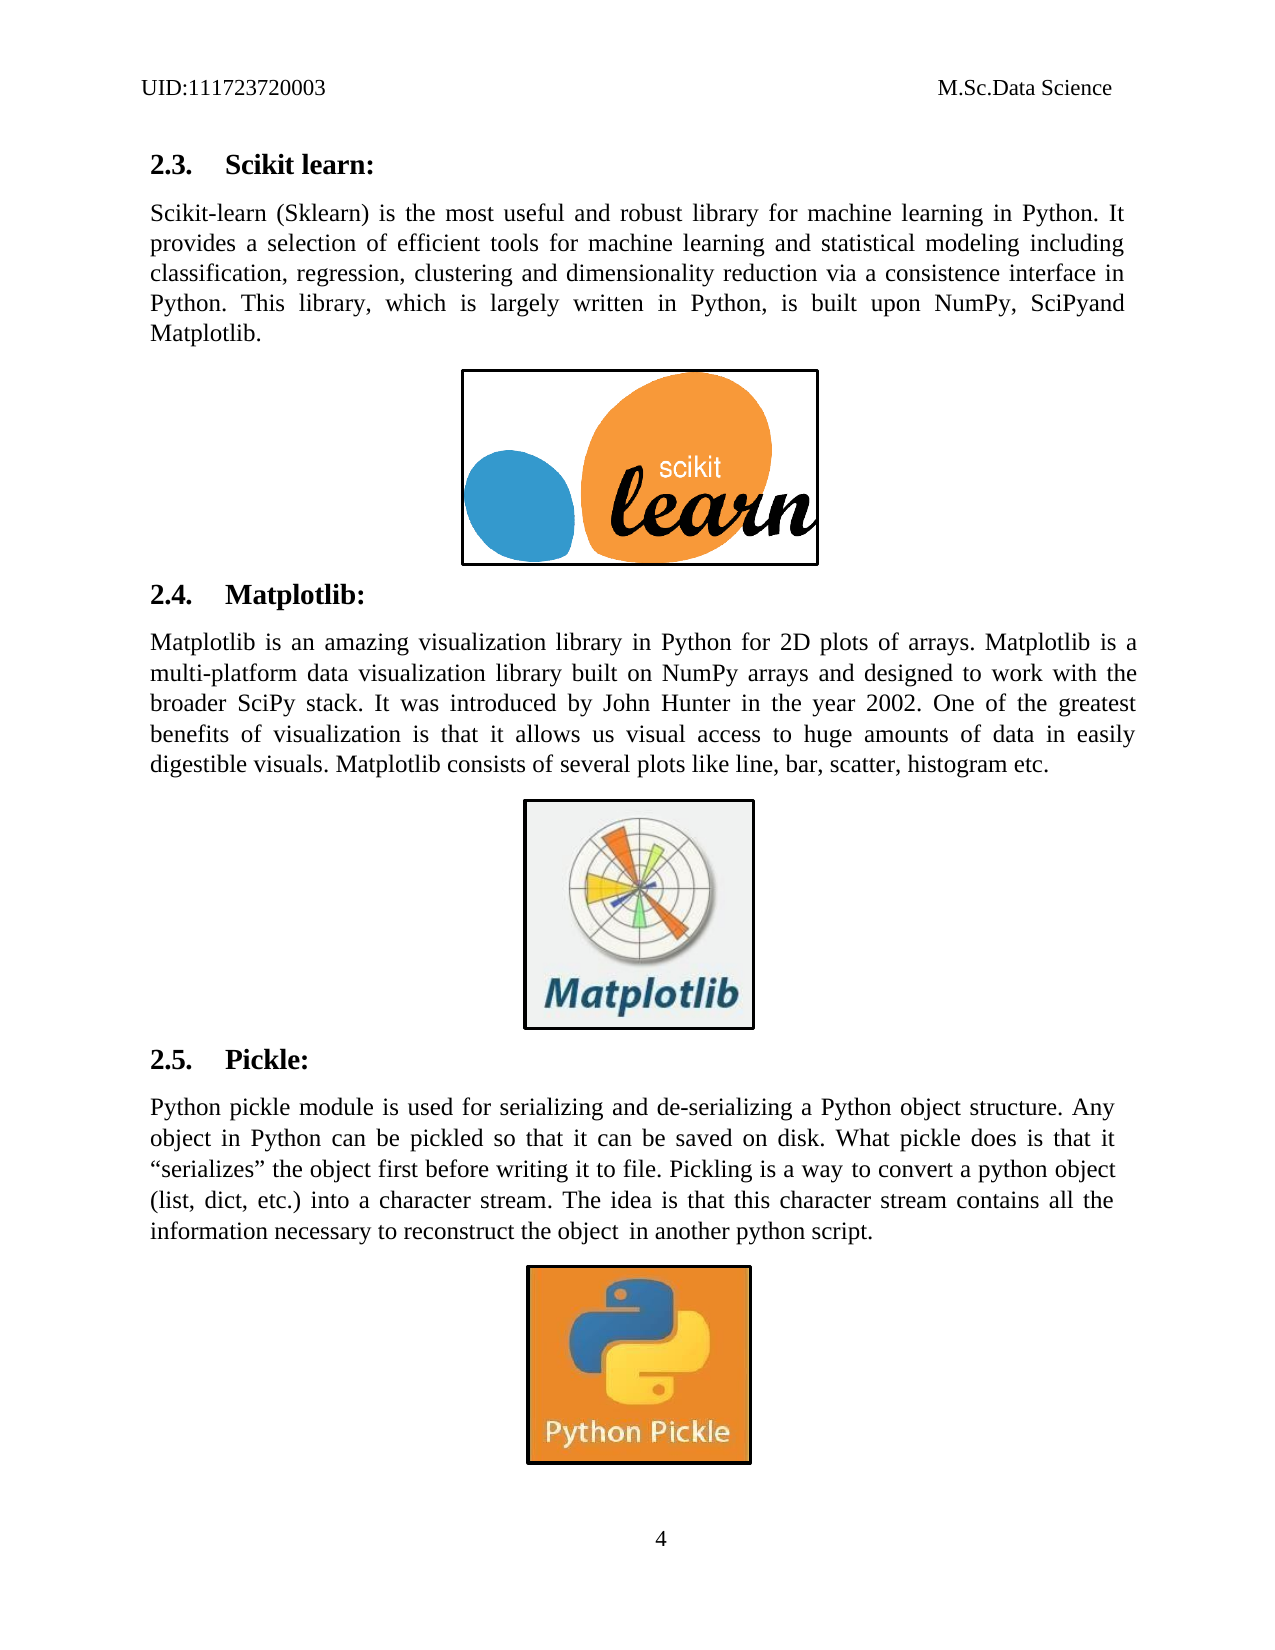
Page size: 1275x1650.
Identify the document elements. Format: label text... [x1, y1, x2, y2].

subtitle Pickle: [150, 808, 1237, 1075]
picture [530, 1268, 749, 1461]
text Matplotlib is an amazing visualization library in Python for 2D plots of arrays. Matplotlib is a multi-platform data visualization library built on NumPy arrays and designed to work with the broader SciPy stack. It was introduced by John Hunter in the year 2002. One of the greatest benefits of visualization is that it allows us visual access to huge amounts of data in easily digestible visuals. Matplotlib consists of several plots like line, bar, scatter, histogram etc. [150, 627, 1137, 778]
text Scikit-learn (Sklearn) is the most useful and robust library for machine learning in Python. It provides a selection of efficient tools for machine learning and statistical modeling including classification, regression, clustering and dimensionality reduction via a consistence interface in Python. This library, which is largely written in Python, is built upon NumPy, SciPyand Matplotlib. [150, 198, 1125, 347]
subtitle Scikit learn: [150, 147, 1237, 180]
text Python pickle module is used for serializing and de-serializing a Python object structure. Any object in Python can be pickled so that it can be saved on disk. What pickle does is that it “serializes” the object first before writing it to file. Pickling is a way to convert a python object (list, dict, etc.) into a character stream. The idea is that this character stream contains all the information necessary to reconstruct the object in another python script. [150, 1092, 1116, 1244]
picture [464, 372, 816, 563]
picture [527, 802, 752, 1027]
